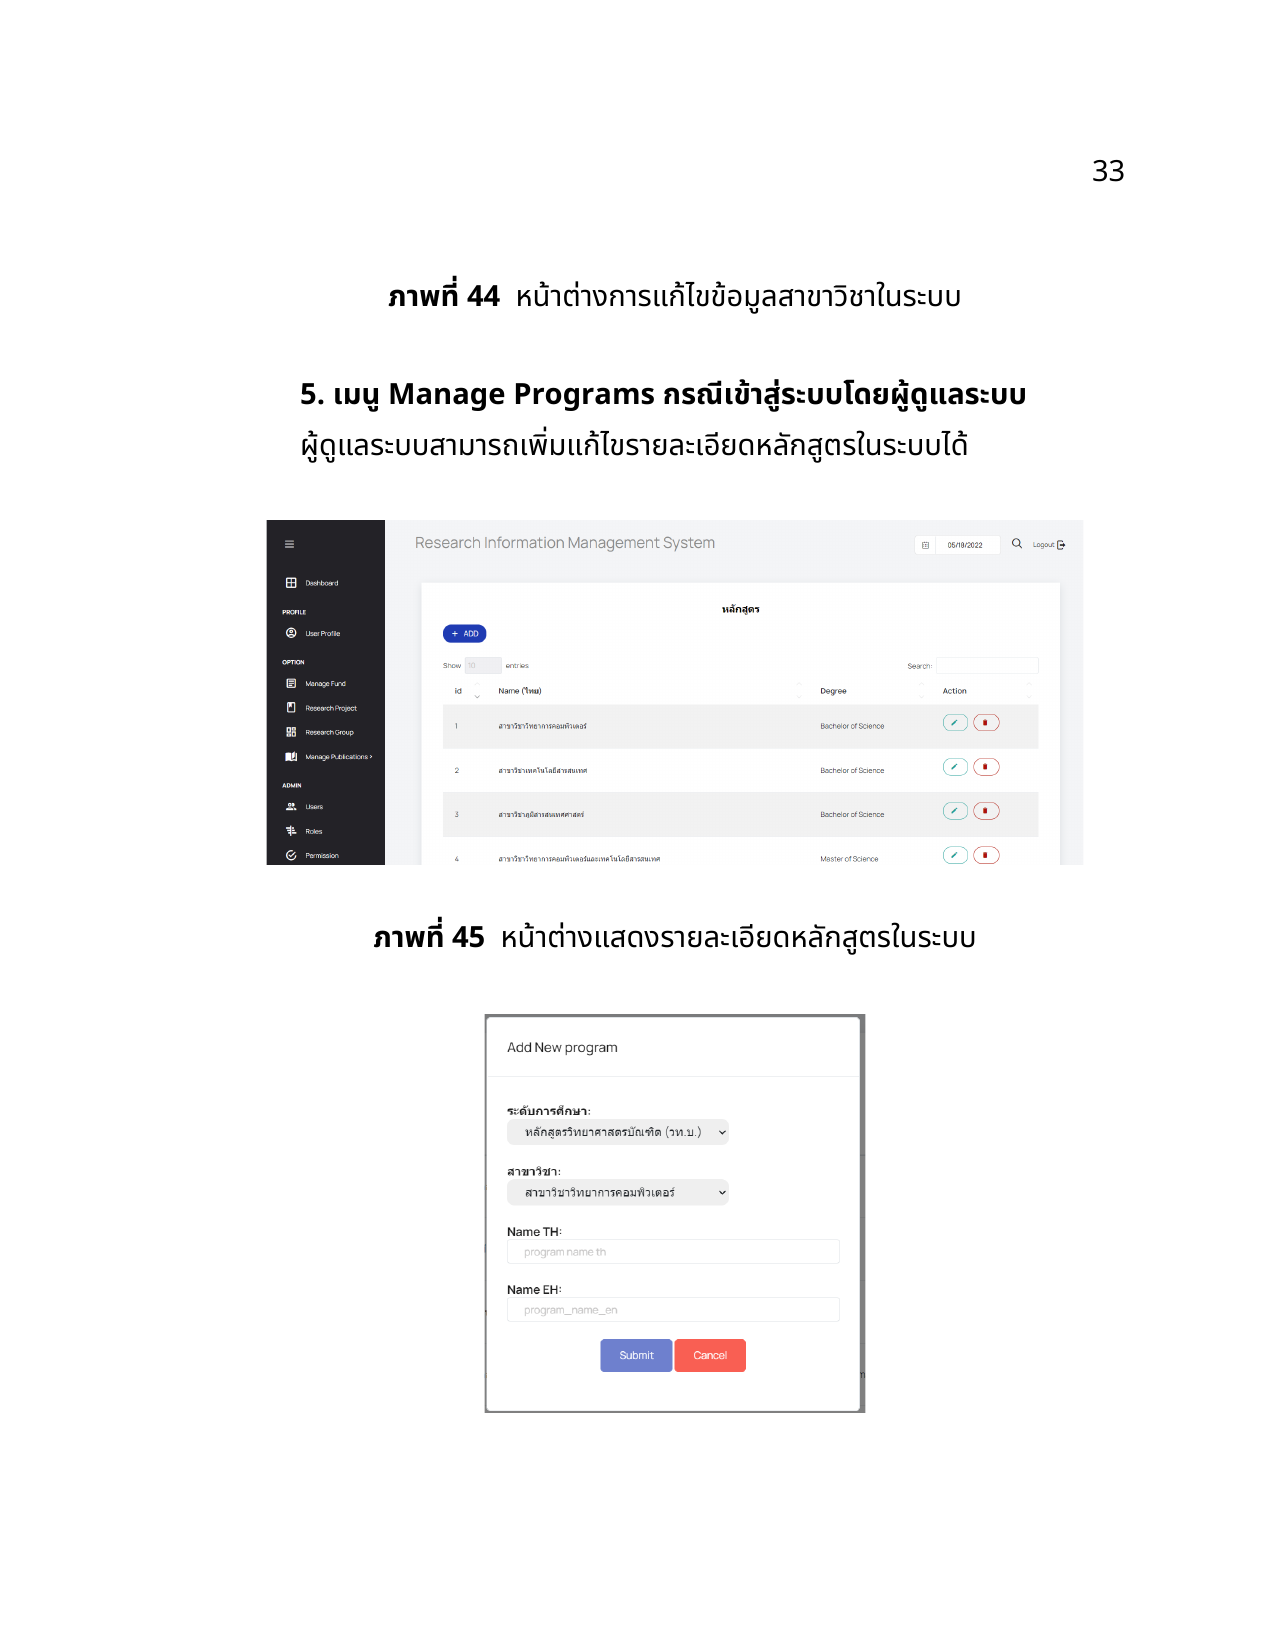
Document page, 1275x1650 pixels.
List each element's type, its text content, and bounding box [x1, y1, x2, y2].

picture [484, 1014, 866, 1413]
text ภาพที่ 44 หน้าต่างการแก้ไขข้อมูลสาขาวิชาในระบบ [225, 275, 1125, 319]
subtitle 5. เมนู Manage Programs กรณีเข้าสู่ระบบโดยผู้ดูแลระบบ [225, 373, 1125, 417]
text ภาพที่ 45 หน้าต่างแสดงรายละเอียดหลักสูตรในระบบ [225, 917, 1125, 961]
picture [266, 520, 1084, 865]
text ผู้ดูแลระบบสามารถเพิ่มแก้ไขรายละเอียดหลักสูตรในระบบได้ [225, 424, 1125, 468]
